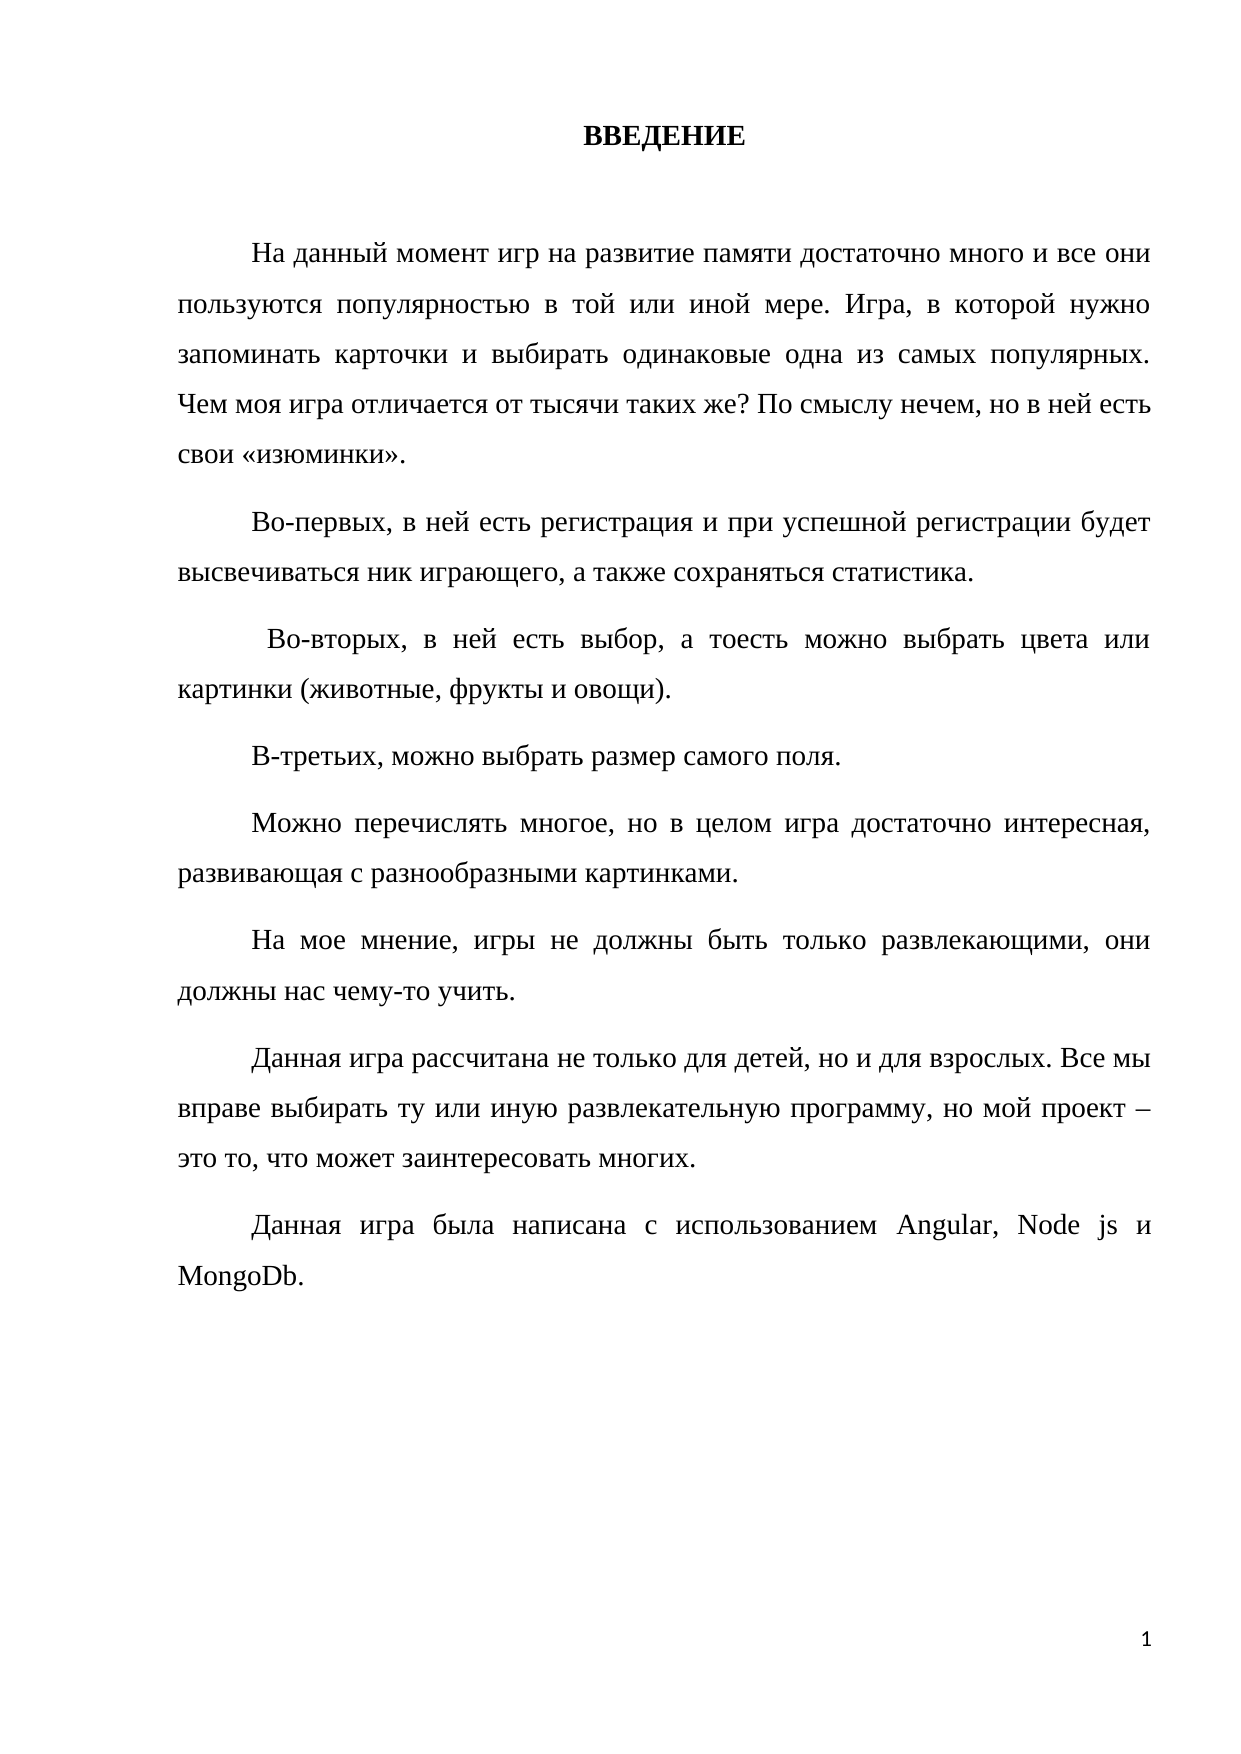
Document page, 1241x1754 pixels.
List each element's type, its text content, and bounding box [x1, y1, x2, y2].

text Можно перечислять многое, но в целом игра достаточно интересная, развивающая с разнообразными картинками. [177, 805, 1152, 889]
text Во-первых, в ней есть регистрация и при успешной регистрации будет высвечиваться ник играющего, а также сохраняться статистика. [177, 504, 1152, 587]
text В-третьих, можно выбрать размер самого поля. [177, 738, 1152, 772]
text Во-вторых, в ней есть выбор, а тоесть можно выбрать цвета или картинки (животные, фрукты и овощи). [177, 621, 1152, 705]
text На данный момент игр на развитие памяти достаточно много и все они пользуются популярностью в той или иной мере. Игра, в которой нужно запоминать карточки и выбирать одинаковые одна из самых популярных. Чем моя игра отличается от тысячи таких же? По смыслу нечем, но в ней есть свои «изюминки». [177, 235, 1152, 470]
text Данная игра была написана с использованием Angular, Node js и MongoDb. [177, 1207, 1152, 1291]
text Данная игра рассчитана не только для детей, но и для взрослых. Все мы вправе выбирать ту или иную развлекательную программу, но мой проект – это то, что может заинтересовать многих. [177, 1040, 1152, 1174]
text На мое мнение, игры не должны быть только развлекающими, они должны нас чему-то учить. [177, 922, 1152, 1006]
text ВВЕДЕНИЕ [177, 118, 1152, 152]
